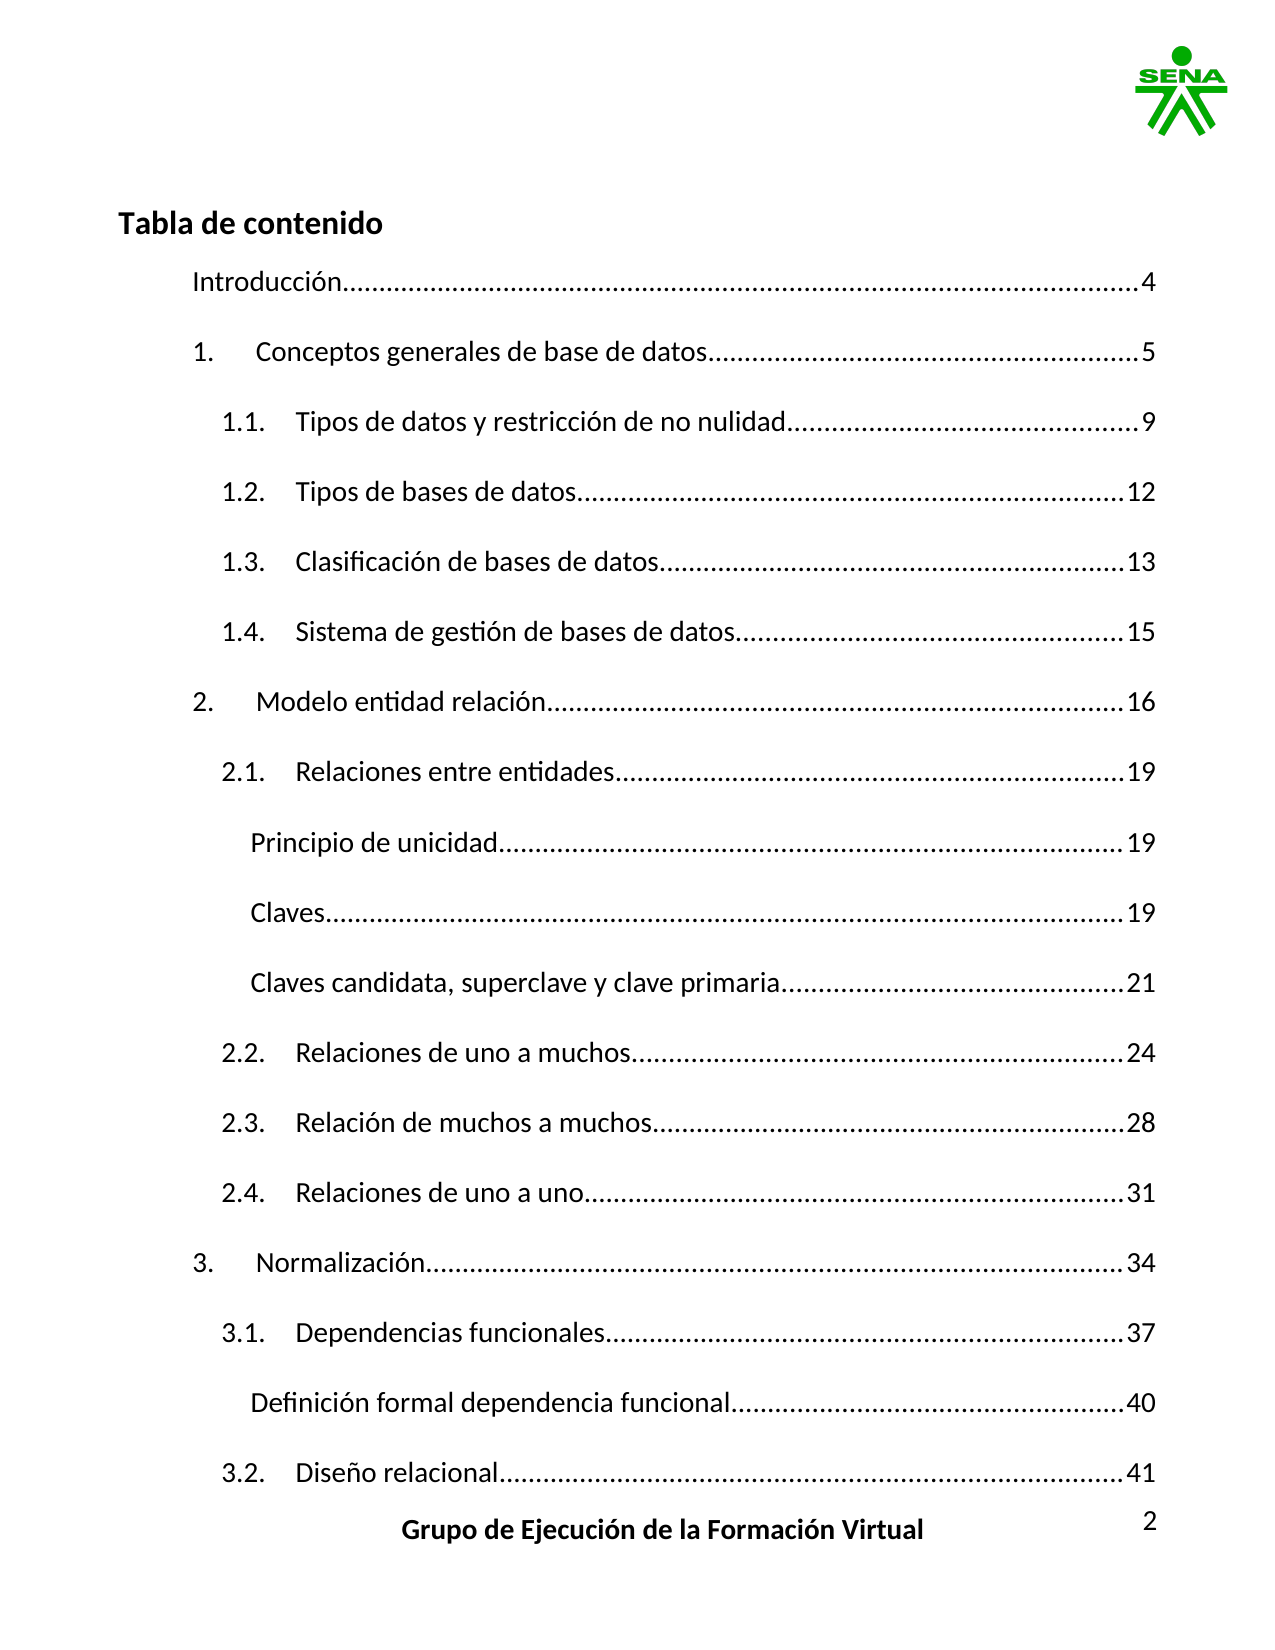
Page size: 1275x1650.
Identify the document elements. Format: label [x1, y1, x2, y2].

picture [1135, 46, 1228, 136]
